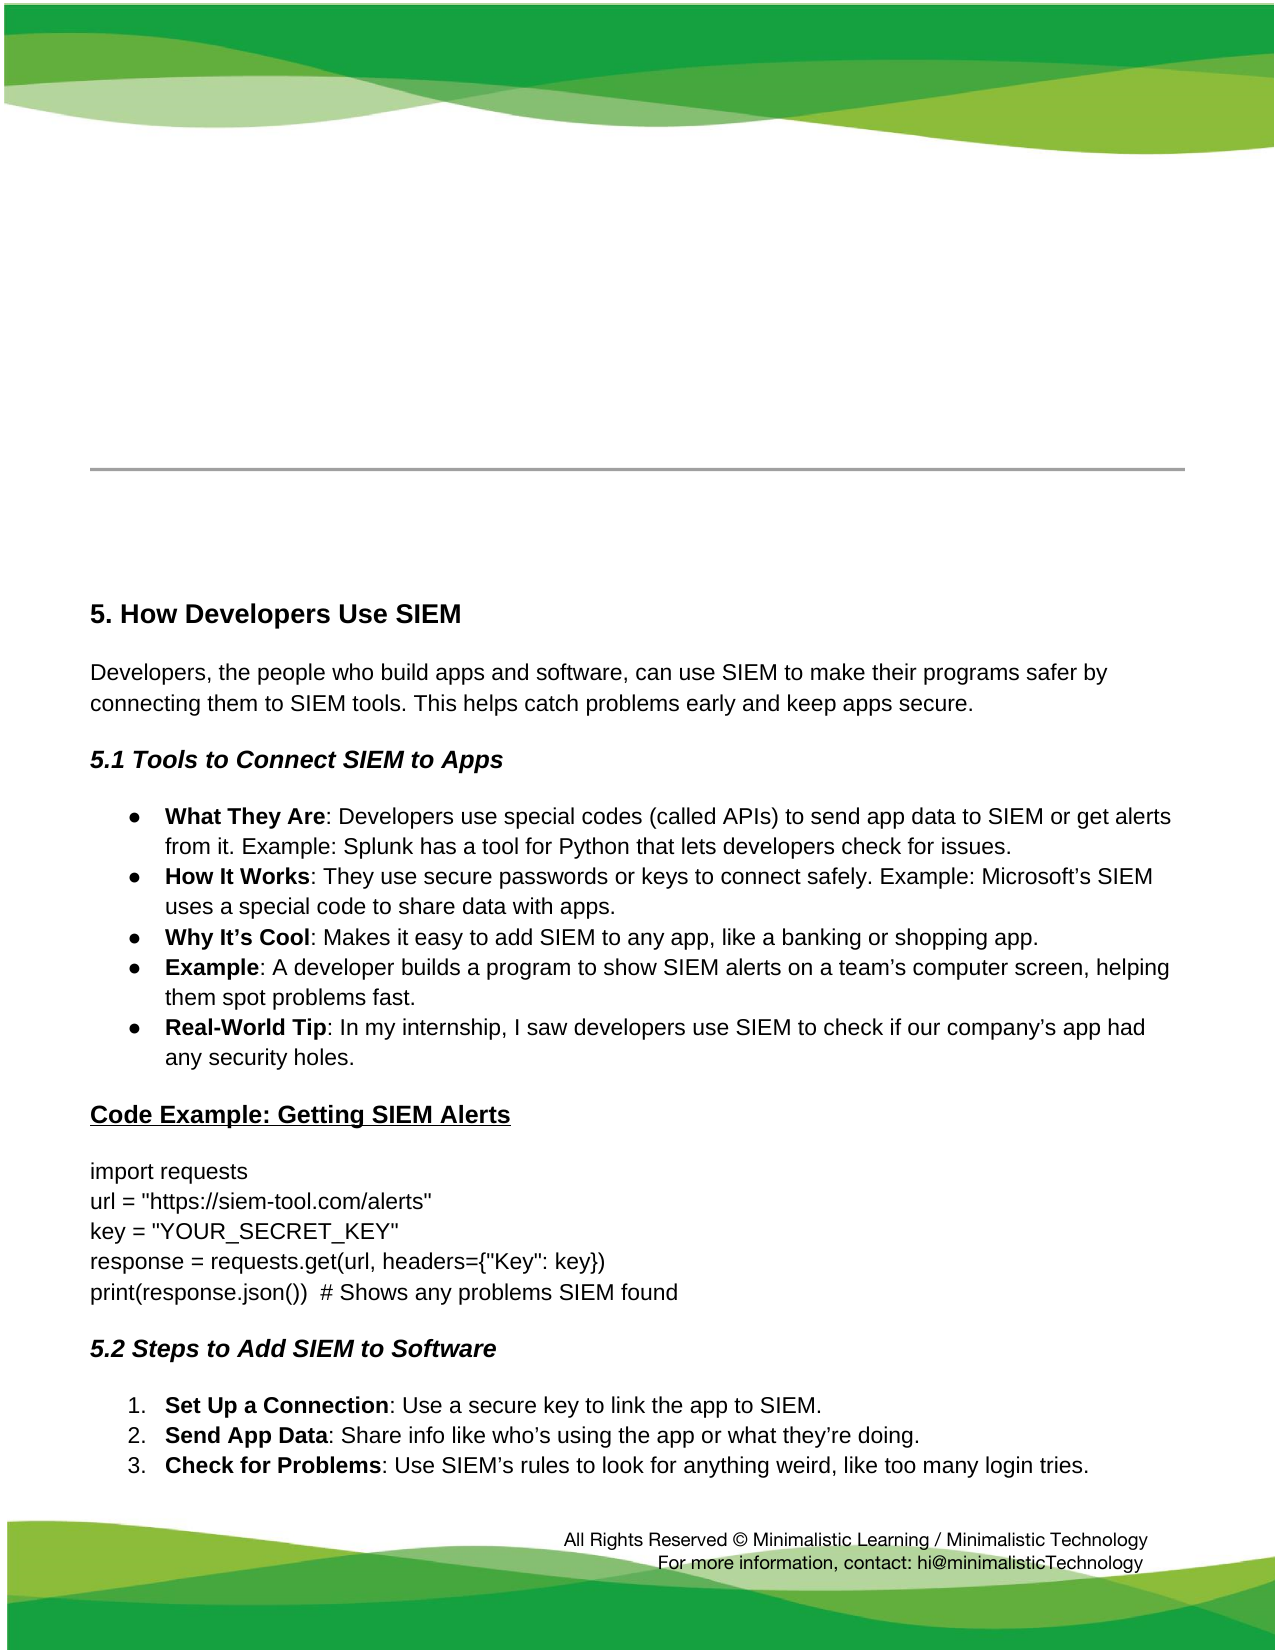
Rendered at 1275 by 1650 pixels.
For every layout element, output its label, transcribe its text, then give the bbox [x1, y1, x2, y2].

list What They Are: Developers use special codes (called APIs) to send app data to SIEM or get alerts from it. Example: Splunk has a tool for Python that lets developers check for issues. [127, 803, 1185, 859]
text import requests [90, 1158, 1185, 1184]
text url = "https://siem-tool.com/alerts" [90, 1188, 1185, 1214]
text response = requests.get(url, headers={"Key": key}) [90, 1248, 1185, 1274]
subtitle 5.1 Tools to Connect SIEM to Apps [90, 745, 1185, 773]
list Send App Data: Share info like who’s using the app or what they’re doing. [127, 1422, 1185, 1448]
list Example: A developer builds a program to show SIEM alerts on a team’s computer screen, helping them spot problems fast. [127, 954, 1185, 1010]
list Real-World Tip: In my internship, I saw developers use SIEM to check if our company’s app had any security holes. [127, 1014, 1185, 1071]
list Why It’s Cool: Makes it easy to add SIEM to any app, like a banking or shopping app. [127, 923, 1185, 950]
subtitle 5.2 Steps to Add SIEM to Software [90, 1334, 1185, 1362]
list Set Up a Connection: Use a secure key to link the app to SIEM. [127, 1392, 1185, 1418]
text Developers, the people who build apps and software, can use SIEM to make their programs safer by connecting them to SIEM tools. This helps catch problems early and keep apps secure. [90, 659, 1185, 716]
list Check for Problems: Use SIEM’s rules to look for anything weird, like too many login tries. [127, 1452, 1185, 1478]
picture [3, 3, 1274, 159]
text key = "YOUR_SECRET_KEY" [90, 1218, 1185, 1244]
text print(response.json()) # Shows any problems SIEM found [90, 1278, 1185, 1305]
list How It Works: They use secure passwords or keys to connect safely. Example: Microsoft’s SIEM uses a special code to share data with apps. [127, 863, 1185, 920]
subtitle 5. How Developers Use SIEM [90, 598, 1185, 629]
text Code Example: Getting SIEM Alerts [90, 1099, 1185, 1128]
picture [6, 1506, 1275, 1650]
